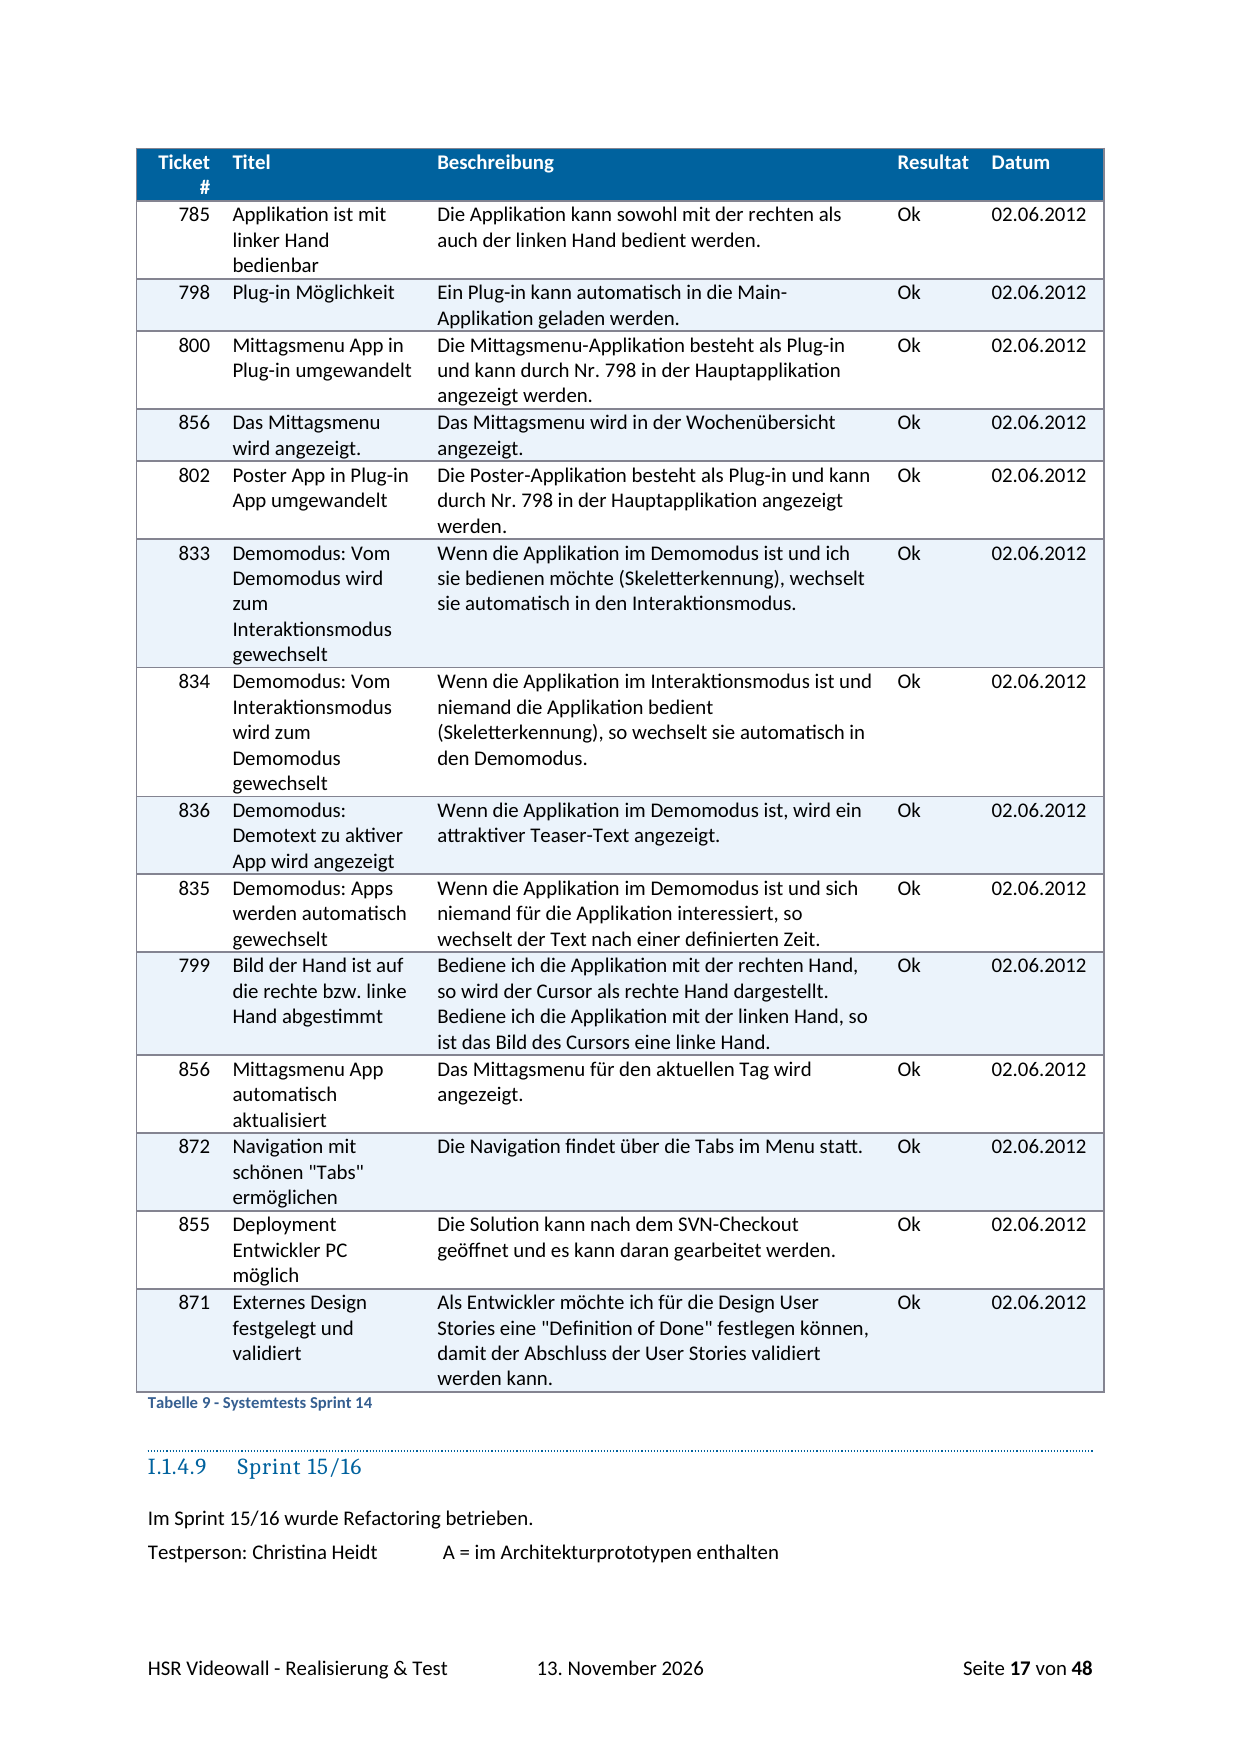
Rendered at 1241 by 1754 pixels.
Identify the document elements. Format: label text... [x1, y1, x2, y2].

table_cell Ok [886, 1056, 980, 1132]
table_cell Wenn die Applikation im Demomodus ist und sich niemand für die Applikation interessiert, so wechselt der Text nach einer definierten Zeit. [426, 875, 886, 951]
table_cell 02.06.2012 [980, 1134, 1103, 1210]
table_cell 833 [137, 540, 221, 667]
table_cell Demomodus: Vom Interaktionsmodus wird zum Demomodus gewechselt [221, 668, 426, 796]
table_cell 856 [137, 1056, 221, 1132]
table_cell 802 [137, 462, 221, 538]
table_cell Ok [886, 280, 980, 330]
table_cell Demomodus: Vom Demomodus wird zum Interaktionsmodus gewechselt [221, 540, 426, 667]
table_cell 02.06.2012 [980, 462, 1103, 538]
text Im Sprint 15/16 wurde Refactoring betrieben. [148, 1505, 1093, 1531]
table_cell 836 [137, 797, 221, 873]
table_cell Deployment Entwickler PC möglich [221, 1212, 426, 1288]
table_cell 856 [137, 410, 221, 460]
table_header Beschreibung [426, 149, 886, 200]
table_cell Ok [886, 1134, 980, 1210]
table_cell 800 [137, 332, 221, 408]
table_cell 02.06.2012 [980, 1056, 1103, 1132]
table_cell Wenn die Applikation im Interaktionsmodus ist und niemand die Applikation bedient (Skeletterkennung), so wechselt sie automatisch in den Demomodus. [426, 668, 886, 796]
subtitle Sprint 15/16 [148, 1450, 1093, 1480]
table_cell Ok [886, 668, 980, 796]
table_cell Ok [886, 1290, 980, 1391]
table_cell Bediene ich die Applikation mit der rechten Hand, so wird der Cursor als rechte Hand dargestellt. Bediene ich die Applikation mit der linken Hand, so ist das Bild des Cursors eine linke Hand. [426, 953, 886, 1054]
table_cell Plug-in Möglichkeit [221, 280, 426, 330]
table_cell Bild der Hand ist auf die rechte bzw. linke Hand abgestimmt [221, 953, 426, 1054]
table_cell 02.06.2012 [980, 875, 1103, 951]
text Testperson: Christina Heidt A = im Architekturprototypen enthalten [148, 1539, 1093, 1564]
table_cell 02.06.2012 [980, 668, 1103, 796]
table_cell Wenn die Applikation im Demomodus ist, wird ein attraktiver Teaser-Text angezeigt. [426, 797, 886, 873]
table_cell 02.06.2012 [980, 1290, 1103, 1391]
table_cell 785 [137, 202, 221, 278]
table_cell 02.06.2012 [980, 202, 1103, 278]
table_cell Die Solution kann nach dem SVN-Checkout geöffnet und es kann daran gearbeitet werden. [426, 1212, 886, 1288]
table_cell 02.06.2012 [980, 797, 1103, 873]
table_cell Mittagsmenu App in Plug-in umgewandelt [221, 332, 426, 408]
table_cell Die Poster-Applikation besteht als Plug-in und kann durch Nr. 798 in der Hauptapplikation angezeigt werden. [426, 462, 886, 538]
table_cell Ok [886, 540, 980, 667]
table_cell Das Mittagsmenu für den aktuellen Tag wird angezeigt. [426, 1056, 886, 1132]
table_cell 872 [137, 1134, 221, 1210]
table_header Titel [221, 149, 426, 200]
table_cell Ok [886, 462, 980, 538]
table_header Ticket# [137, 149, 221, 200]
table_cell Ein Plug-in kann automatisch in die Main-Applikation geladen werden. [426, 280, 886, 330]
table_cell Als Entwickler möchte ich für die Design User Stories eine "Definition of Done" festlegen können, damit der Abschluss der User Stories validiert werden kann. [426, 1290, 886, 1391]
table_cell Ok [886, 332, 980, 408]
table_cell Applikation ist mit linker Hand bedienbar [221, 202, 426, 278]
table_cell 855 [137, 1212, 221, 1288]
table_cell Die Applikation kann sowohl mit der rechten als auch der linken Hand bedient werden. [426, 202, 886, 278]
table_header Datum [980, 149, 1103, 200]
table_cell 799 [137, 953, 221, 1054]
table_cell 02.06.2012 [980, 1212, 1103, 1288]
table_cell 871 [137, 1290, 221, 1391]
table_cell Ok [886, 410, 980, 460]
table_cell 02.06.2012 [980, 332, 1103, 408]
table_cell Navigation mit schönen "Tabs" ermöglichen [221, 1134, 426, 1210]
table_cell 798 [137, 280, 221, 330]
table_cell 02.06.2012 [980, 540, 1103, 667]
table_cell 835 [137, 875, 221, 951]
table_header Resultat [886, 149, 980, 200]
table_cell Ok [886, 875, 980, 951]
table_cell Wenn die Applikation im Demomodus ist und ich sie bedienen möchte (Skeletterkennung), wechselt sie automatisch in den Interaktionsmodus. [426, 540, 886, 667]
table_cell 02.06.2012 [980, 410, 1103, 460]
table_cell Demomodus: Apps werden automatisch gewechselt [221, 875, 426, 951]
table_cell Externes Design festgelegt und validiert [221, 1290, 426, 1391]
table_cell Das Mittagsmenu wird angezeigt. [221, 410, 426, 460]
table_cell Das Mittagsmenu wird in der Wochenübersicht angezeigt. [426, 410, 886, 460]
table_cell Die Mittagsmenu-Applikation besteht als Plug-in und kann durch Nr. 798 in der Hauptapplikation angezeigt werden. [426, 332, 886, 408]
table_cell 02.06.2012 [980, 953, 1103, 1054]
table_cell 02.06.2012 [980, 280, 1103, 330]
table_cell Ok [886, 202, 980, 278]
table_cell Poster App in Plug-in App umgewandelt [221, 462, 426, 538]
table_cell Ok [886, 953, 980, 1054]
table_cell Die Navigation findet über die Tabs im Menu statt. [426, 1134, 886, 1210]
table_cell 834 [137, 668, 221, 796]
table_cell Mittagsmenu App automatisch aktualisiert [221, 1056, 426, 1132]
table_cell Ok [886, 797, 980, 873]
table_cell Ok [886, 1212, 980, 1288]
table_cell Demomodus: Demotext zu aktiver App wird angezeigt [221, 797, 426, 873]
